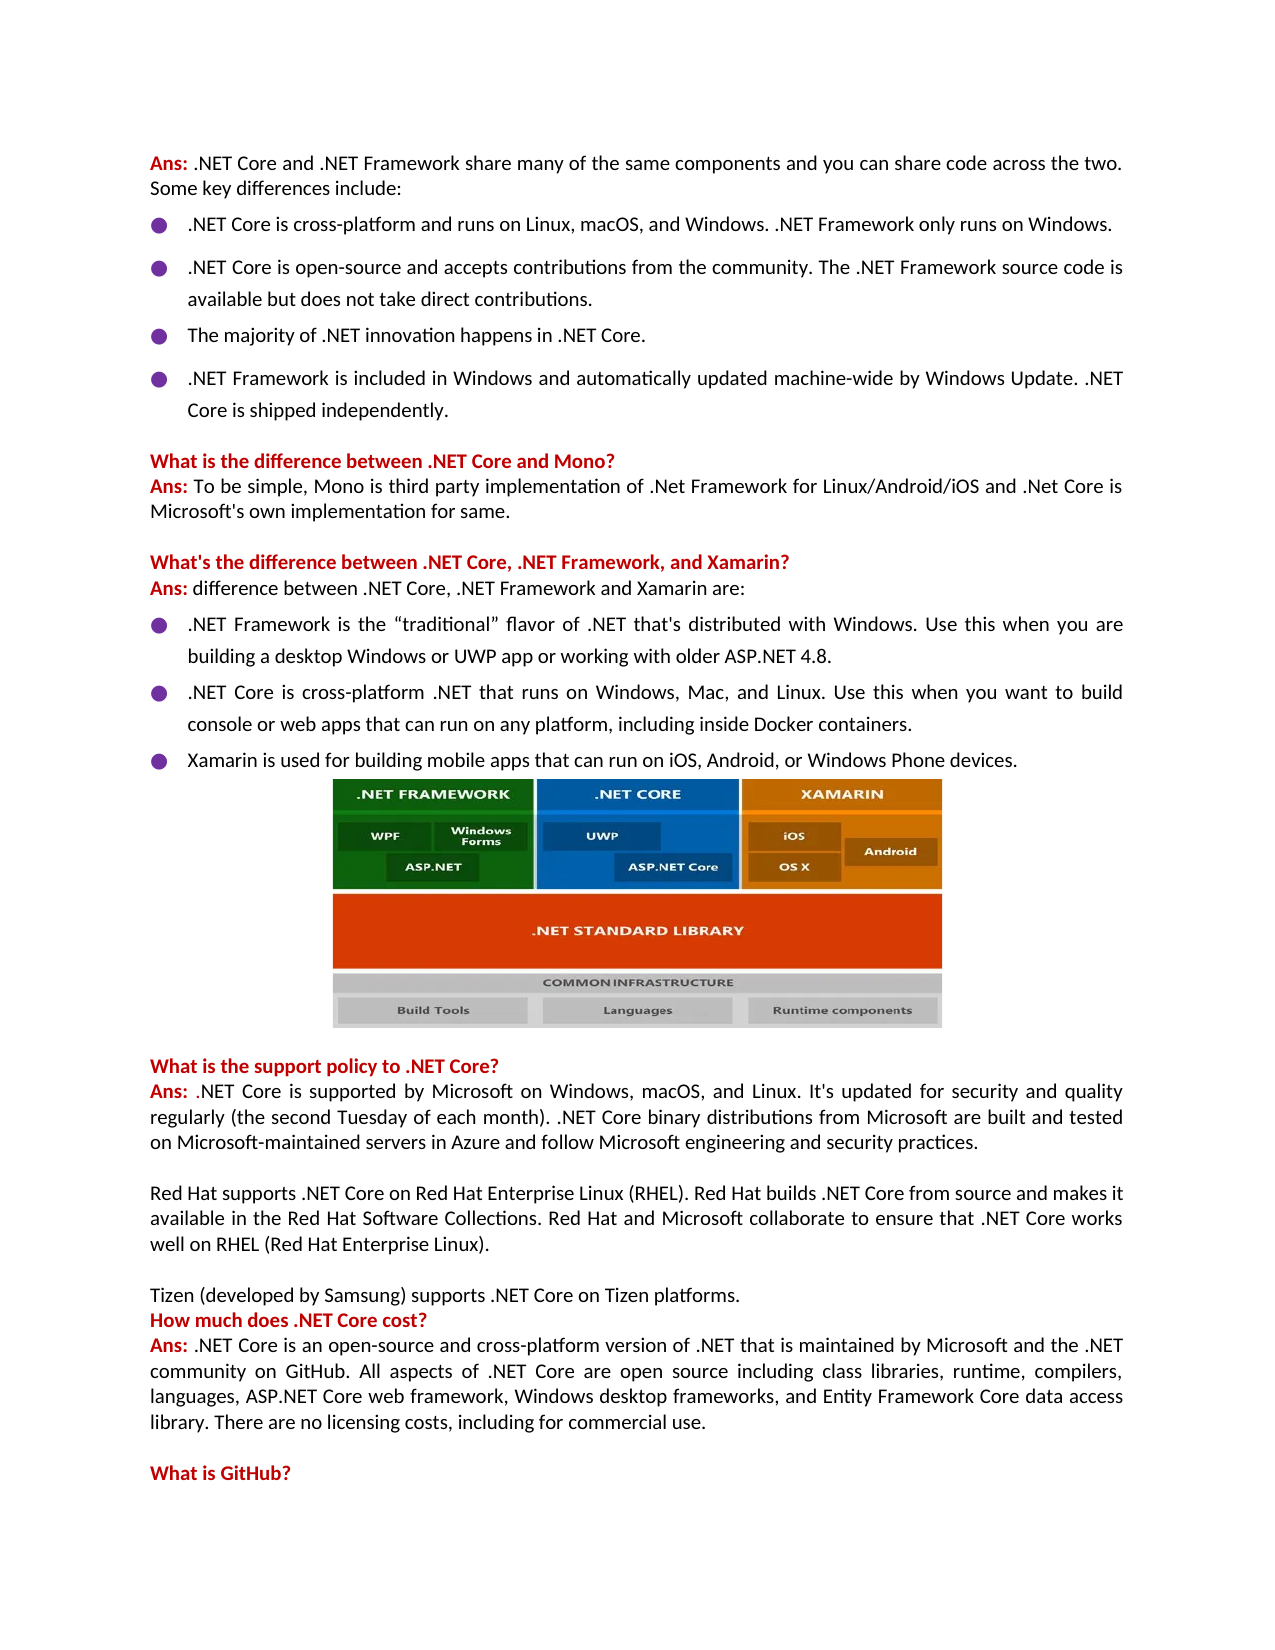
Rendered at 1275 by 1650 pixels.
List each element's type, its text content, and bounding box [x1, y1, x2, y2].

list .NET Core is cross-platform .NET that runs on Windows, Mac, and Linux. Use this when you want to build console or web apps that can run on any platform, including inside Docker containers. [150, 668, 1125, 737]
list .NET Framework is the “traditional” flavor of .NET that's distributed with Windows. Use this when you are building a desktop Windows or UWP app or working with older ASP.NET 4.8. [150, 600, 1125, 668]
text What is the support policy to .NET Core? [150, 1053, 1125, 1078]
picture [332, 779, 943, 1028]
text How much does .NET Core cost? [150, 1307, 1125, 1333]
text Ans: To be simple, Mono is third party implementation of .Net Framework for Linux/Android/iOS and .Net Core is Microsoft's own implementation for same. [150, 473, 1125, 524]
list The majority of .NET innovation happens in .NET Core. [150, 312, 1125, 354]
list Xamarin is used for building mobile apps that can run on iOS, Android, or Windows Phone devices. [150, 737, 1125, 779]
text What is the difference between .NET Core and Mono? [150, 448, 1125, 473]
text Ans: difference between .NET Core, .NET Framework and Xamarin are: [150, 575, 1125, 600]
text Ans: .NET Core is an open-source and cross-platform version of .NET that is maintained by Microsoft and the .NET community on GitHub. All aspects of .NET Core are open source including class libraries, runtime, compilers, languages, ASP.NET Core web framework, Windows desktop frameworks, and Entity Framework Core data access library. There are no licensing costs, including for commercial use. [150, 1333, 1125, 1434]
text Ans: .NET Core and .NET Framework share many of the same components and you can share code across the two. Some key differences include: [150, 150, 1125, 201]
list .NET Core is cross-platform and runs on Linux, macOS, and Windows. .NET Framework only runs on Windows. [150, 201, 1125, 243]
text Tizen (developed by Samsung) supports .NET Core on Tizen platforms. [150, 1282, 1125, 1307]
list .NET Framework is included in Windows and automatically updated machine-wide by Windows Update. .NET Core is shipped independently. [150, 354, 1125, 422]
list .NET Core is open-source and accepts contributions from the community. The .NET Framework source code is available but does not take direct contributions. [150, 243, 1125, 312]
text Ans: .NET Core is supported by Microsoft on Windows, macOS, and Linux. It's updated for security and quality regularly (the second Tuesday of each month). .NET Core binary distributions from Microsoft are built and tested on Microsoft-maintained servers in Azure and follow Microsoft engineering and security practices. [150, 1078, 1125, 1155]
text What is GitHub? [150, 1460, 1125, 1485]
text Red Hat supports .NET Core on Red Hat Enterprise Linux (RHEL). Red Hat builds .NET Core from source and makes it available in the Red Hat Software Collections. Red Hat and Microsoft collaborate to ensure that .NET Core works well on RHEL (Red Hat Enterprise Linux). [150, 1180, 1125, 1256]
text What's the difference between .NET Core, .NET Framework, and Xamarin? [150, 549, 1125, 575]
